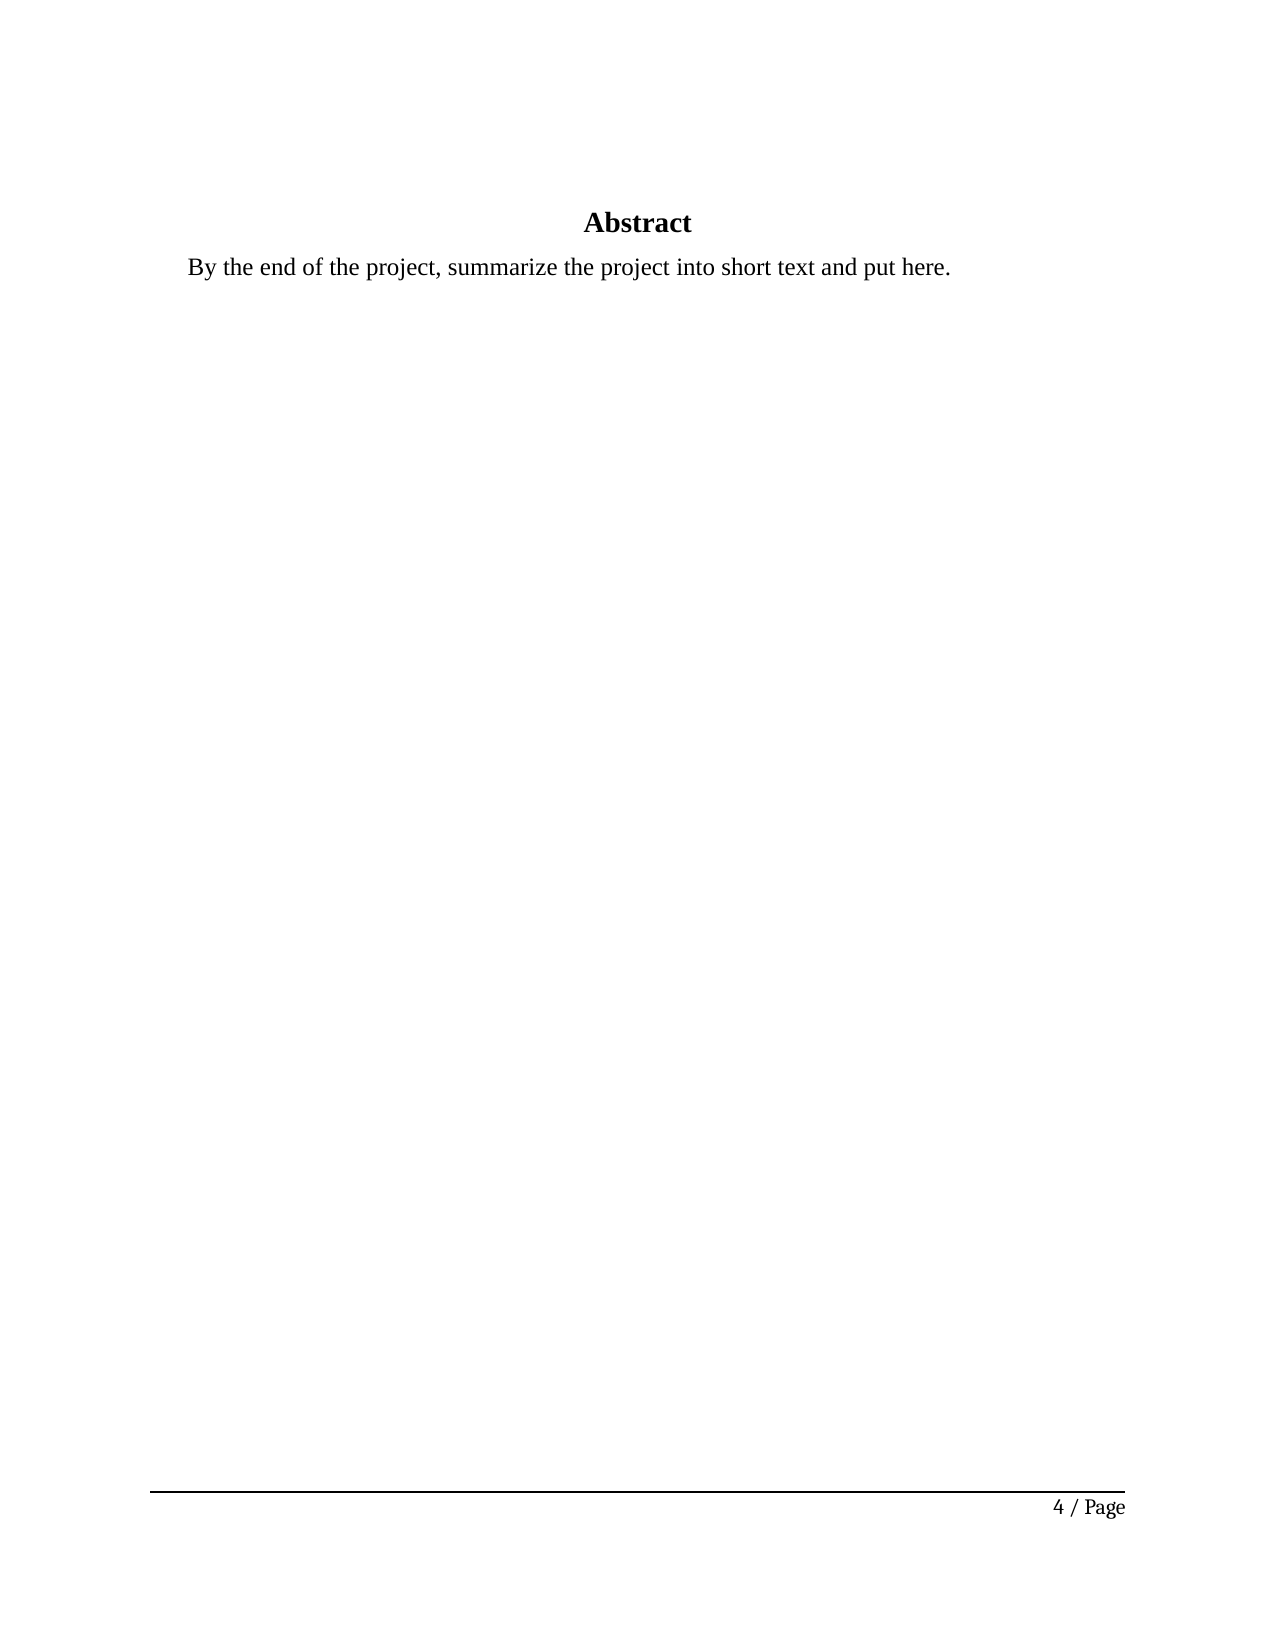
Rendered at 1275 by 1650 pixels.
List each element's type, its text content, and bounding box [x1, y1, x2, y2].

text By the end of the project, summarize the project into short text and put here. [150, 252, 1125, 280]
list Abstract [150, 206, 1125, 239]
